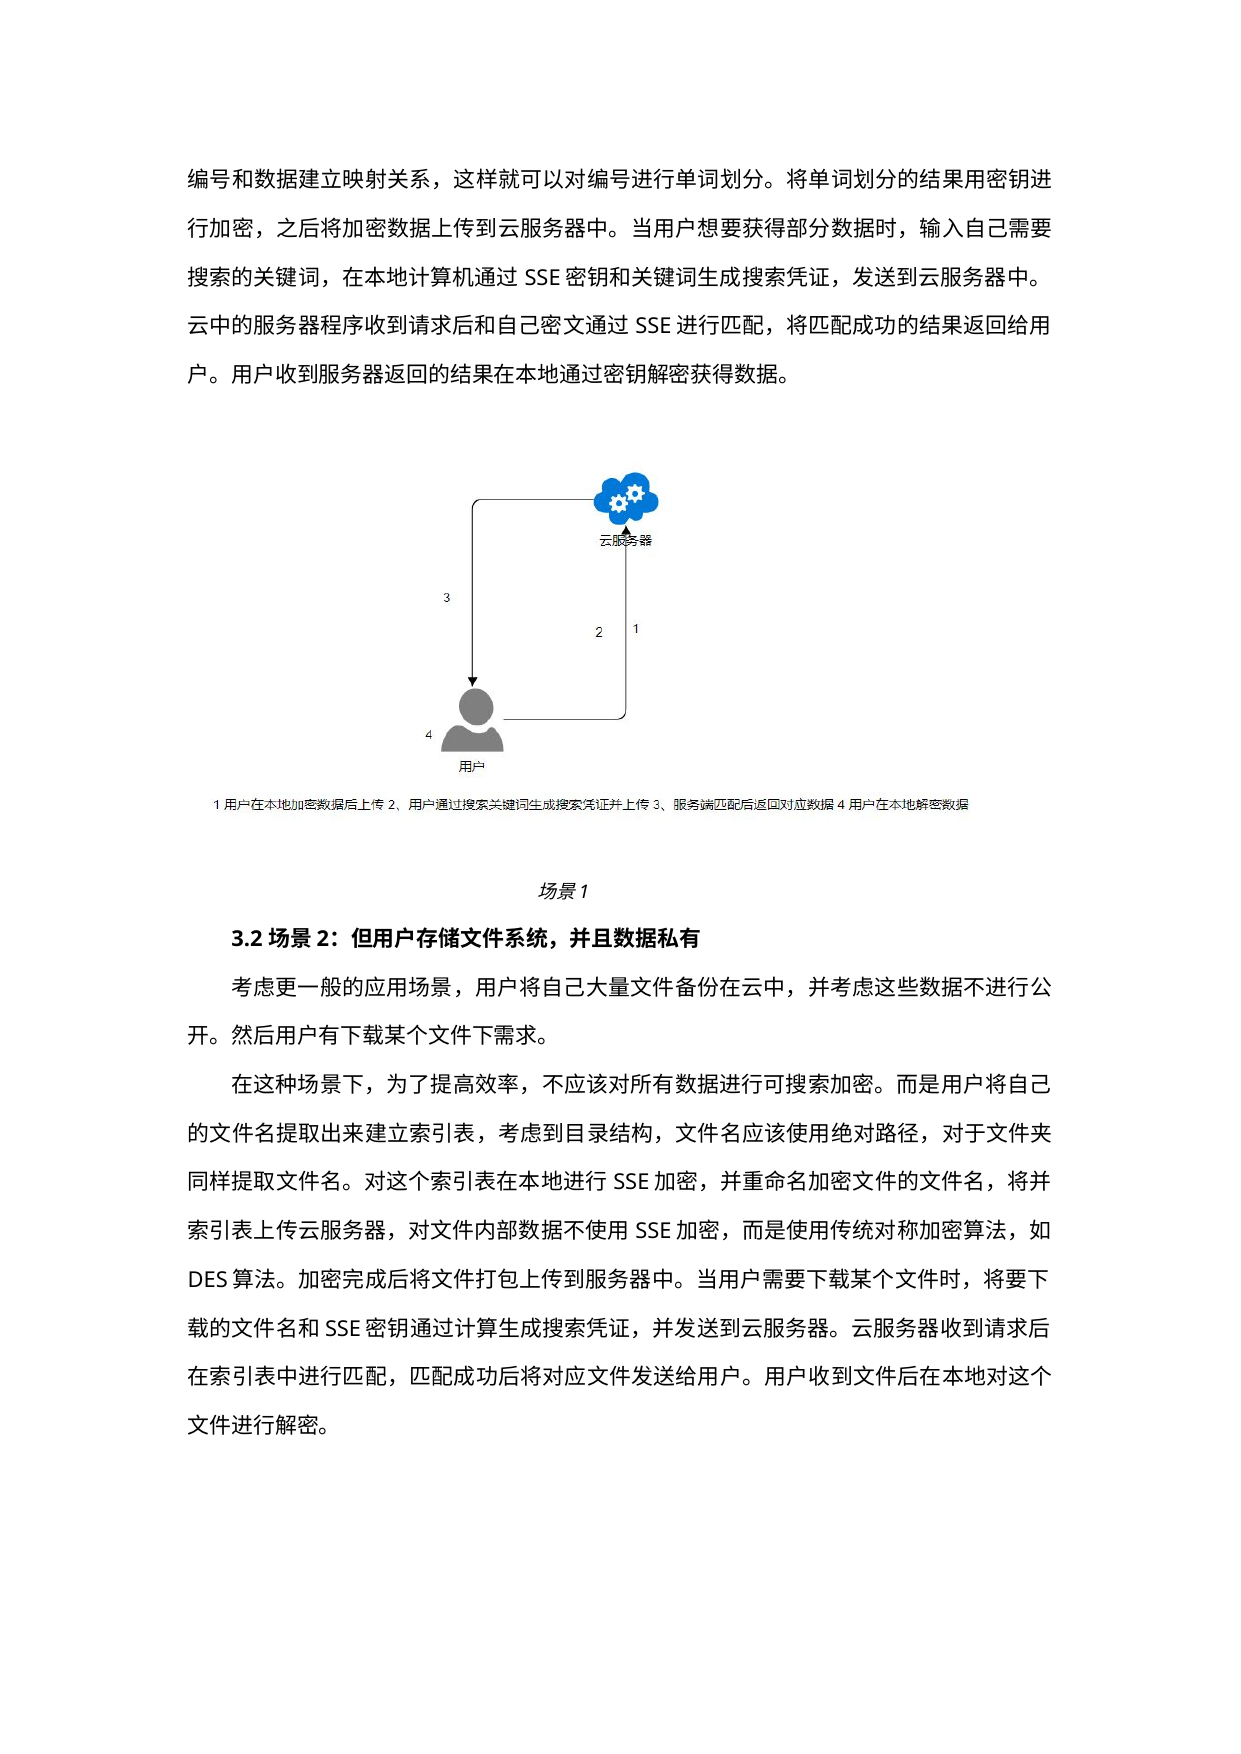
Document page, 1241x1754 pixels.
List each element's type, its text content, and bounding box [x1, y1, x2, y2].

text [187, 162, 1053, 389]
text 3.2 场景2：但用户存储文件系统，并且数据私有 [187, 921, 1053, 953]
text 在这种场景下，为了提高效率，不应该对所有数据进行可搜索加密。而是用户将自己的文件名提取出来建立索引表，考虑到目录结构，文件名应该使用绝对路径，对于文件夹同样提取文件名。对这个索引表在本地进行SSE加密，并重命名加密文件的文件名，将并索引表上传云服务器，对文件内部数据不使用SSE加密，而是使用传统对称加密算法，如DES算法。加密完成后将文件打包上传到服务器中。当用户需要下载某个文件时，将要下载的文件名和SSE密钥通过计算生成搜索凭证，并发送到云服务器。云服务器收到请求后在索引表中进行匹配，匹配成功后将对应文件发送给用户。用户收到文件后在本地对这个文件进行解密。 [187, 1066, 1053, 1440]
text 考虑更一般的应用场景，用户将自己大量文件备份在云中，并考虑这些数据不进行公开。然后用户有下载某个文件下需求。 [187, 969, 1053, 1051]
text 场景1 [187, 874, 1053, 906]
picture [187, 405, 983, 833]
